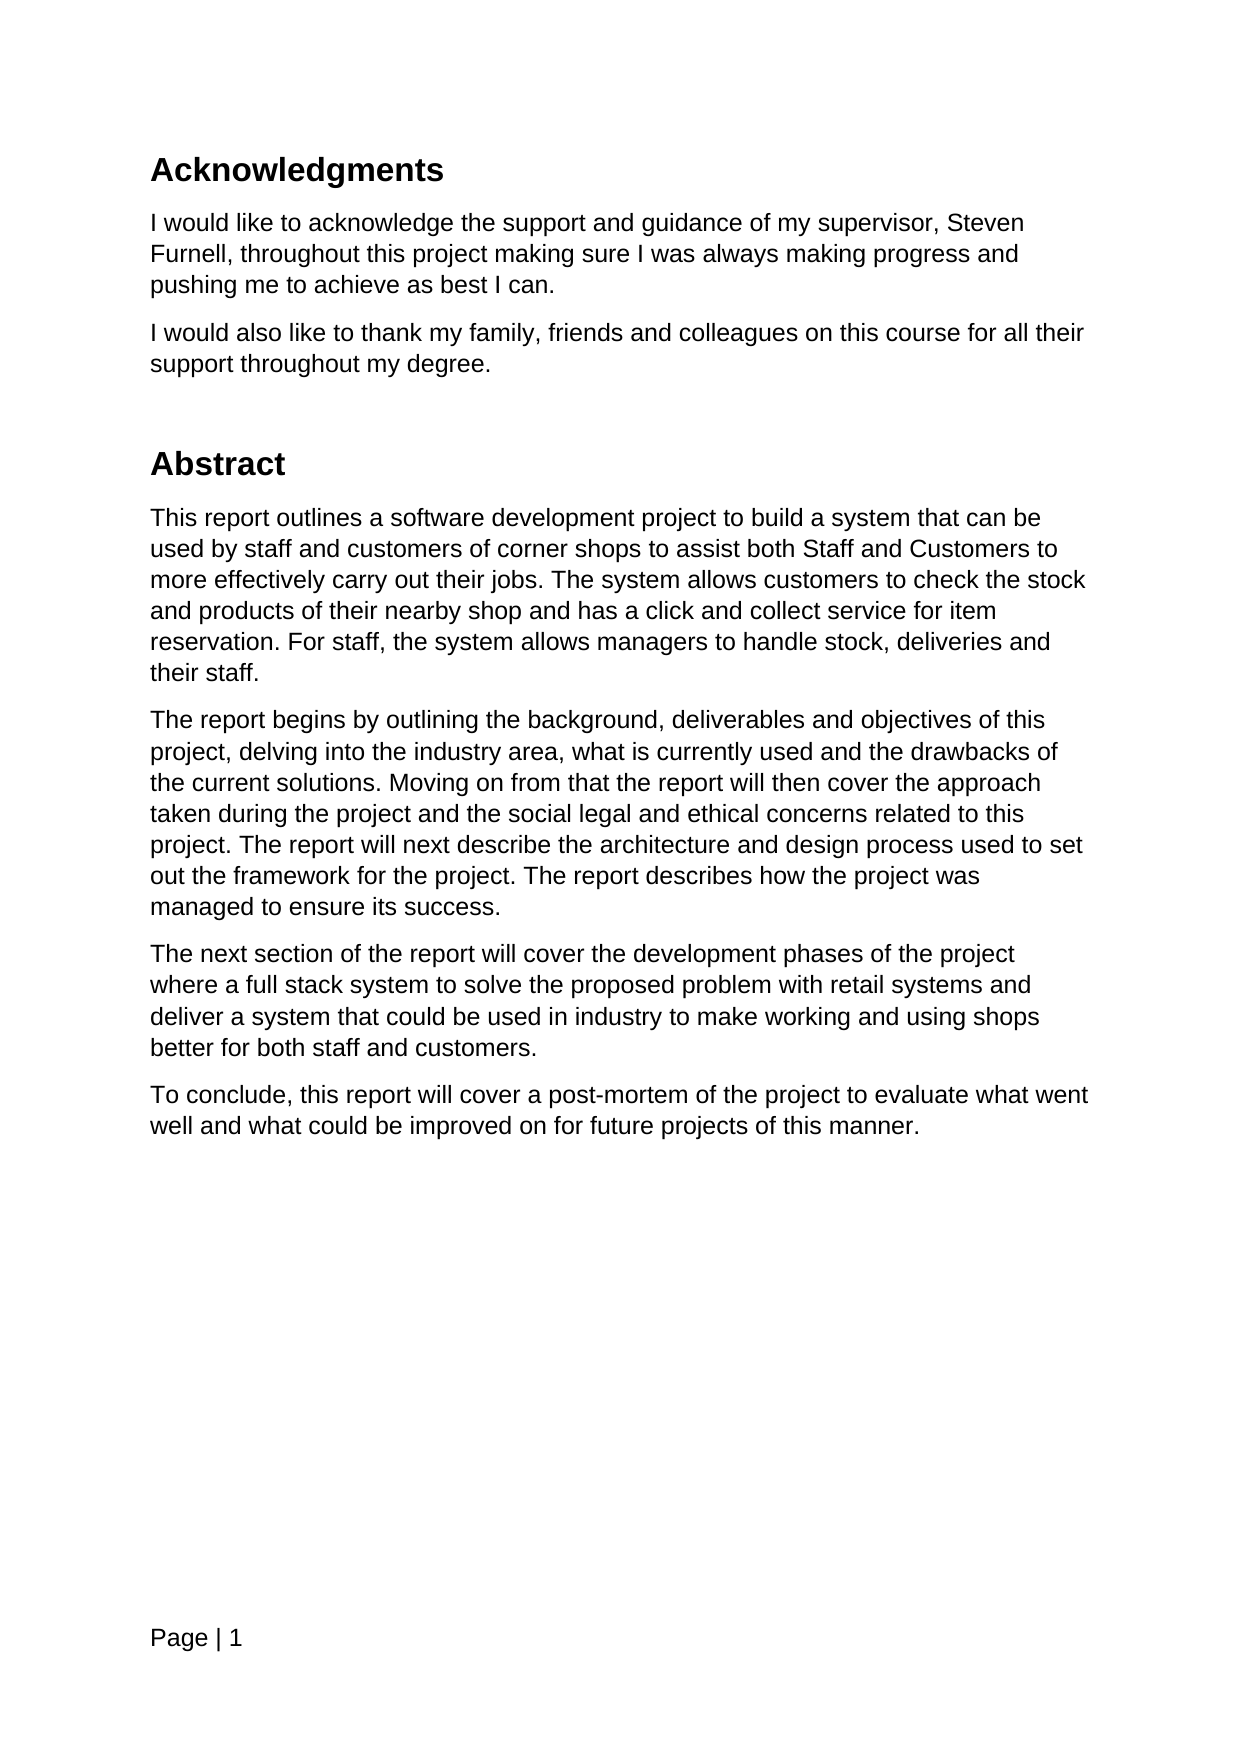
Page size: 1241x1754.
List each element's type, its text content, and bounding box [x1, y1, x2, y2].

text The report begins by outlining the background, deliverables and objectives of this project, delving into the industry area, what is currently used and the drawbacks of the current solutions. Moving on from that the report will then cover the approach taken during the project and the social legal and ethical concerns related to this project. The report will next describe the architecture and design process used to set out the framework for the project. The report describes how the project was managed to ensure its success. [150, 705, 1090, 920]
text I would also like to thank my family, friends and colleagues on this course for all their support throughout my degree. [150, 318, 1090, 378]
text The next section of the report will cover the development phases of the project where a full stack system to solve the proposed problem with retail systems and deliver a system that could be used in industry to make working and using shops better for both staff and customers. [150, 939, 1090, 1061]
text This report outlines a software development project to build a system that can be used by staff and customers of corner shops to assist both Staff and Customers to more effectively carry out their jobs. The system allows customers to check the stock and products of their nearby shop and has a click and collect service for item reservation. For staff, the system allows managers to handle stock, deliveries and their staff. [150, 502, 1090, 686]
text I would like to acknowledge the support and guidance of my supervisor, Steven Furnell, throughout this project making sure I was always making progress and pushing me to achieve as best I can. [150, 208, 1090, 299]
text Abstract [150, 444, 1090, 483]
text To conclude, this report will cover a post-mortem of the project to evaluate what went well and what could be improved on for future projects of this manner. [150, 1080, 1090, 1140]
text Acknowledgments [150, 150, 1090, 188]
